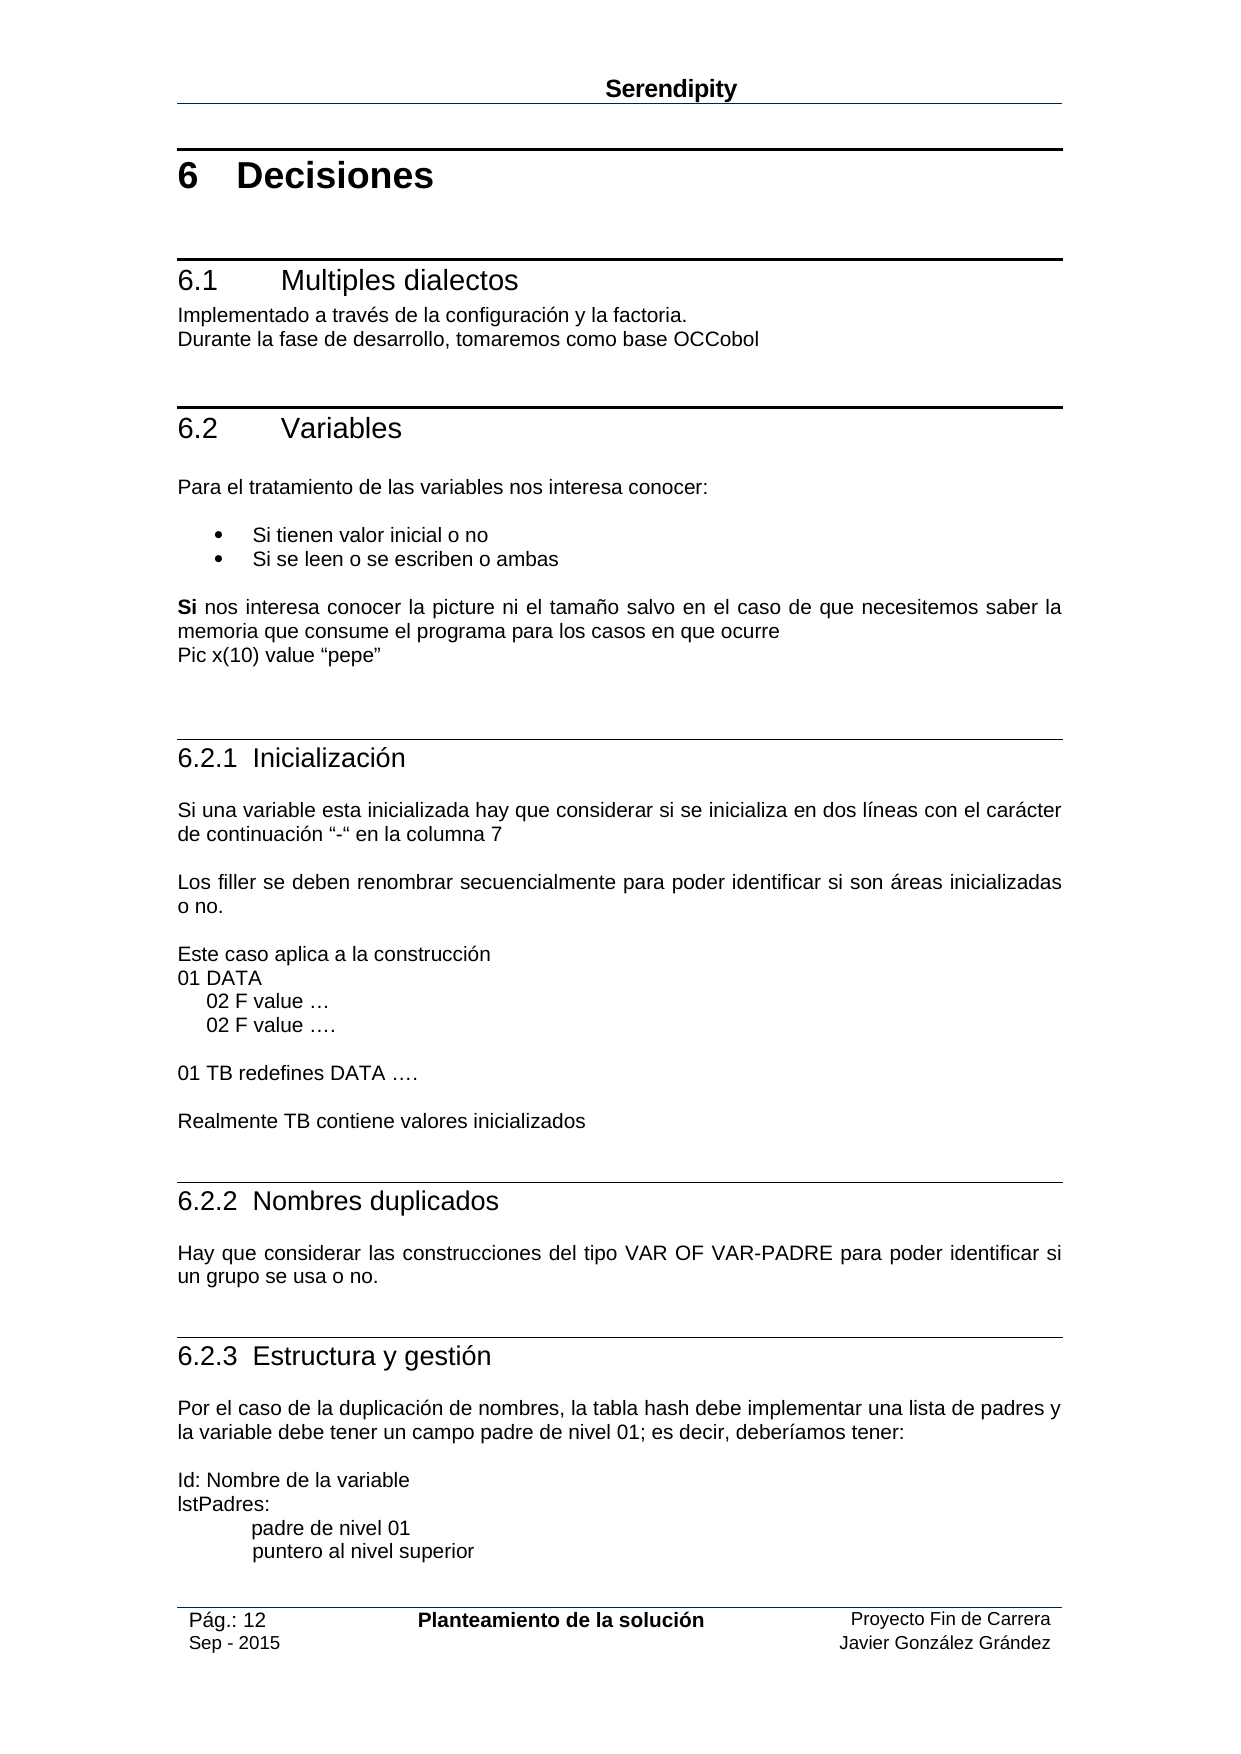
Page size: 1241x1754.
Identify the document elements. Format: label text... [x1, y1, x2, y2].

text lstPadres: [177, 1491, 1063, 1515]
text Si una variable esta inicializada hay que considerar si se inicializa en dos líneas con el carácter de continuación “-“ en la columna 7 [177, 798, 1063, 846]
text 02 F value … [177, 989, 1063, 1013]
subtitle Variables [177, 409, 1063, 444]
text Pic x(10) value “pepe” [177, 642, 1063, 666]
text padre de nivel 01 [177, 1515, 1063, 1539]
subtitle Decisiones [177, 151, 1063, 196]
text Realmente TB contiene valores inicializados [177, 1109, 1063, 1133]
text Si nos interesa conocer la picture ni el tamaño salvo en el caso de que necesitemos saber la memoria que consume el programa para los casos en que ocurre [177, 594, 1063, 642]
text 01 TB redefines DATA …. [177, 1061, 1063, 1085]
text Para el tratamiento de las variables nos interesa conocer: [177, 474, 1063, 498]
text puntero al nivel superior [177, 1539, 1063, 1563]
list Si tienen valor inicial o no [215, 522, 1063, 547]
text Los filler se deben renombrar secuencialmente para poder identificar si son áreas inicializadas o no. [177, 869, 1063, 917]
text Por el caso de la duplicación de nombres, la tabla hash debe implementar una lista de padres y la variable debe tener un campo padre de nivel 01; es decir, deberíamos tener: [177, 1396, 1063, 1443]
text Hay que considerar las construcciones del tipo VAR OF VAR-PADRE para poder identificar si un grupo se usa o no. [177, 1240, 1063, 1288]
text 01 DATA [177, 965, 1063, 989]
text Id: Nombre de la variable [177, 1467, 1063, 1491]
text Implementado a través de la configuración y la factoria. [177, 302, 1063, 326]
subtitle Inicialización [177, 740, 1063, 774]
subtitle Estructura y gestión [177, 1338, 1063, 1372]
subtitle Nombres duplicados [177, 1183, 1063, 1216]
text Este caso aplica a la construcción [177, 941, 1063, 965]
text Durante la fase de desarrollo, tomaremos como base OCCobol [177, 326, 1063, 350]
subtitle Multiples dialectos [177, 261, 1063, 296]
list Si se leen o se escriben o ambas [215, 547, 1063, 571]
text 02 F value …. [177, 1013, 1063, 1037]
